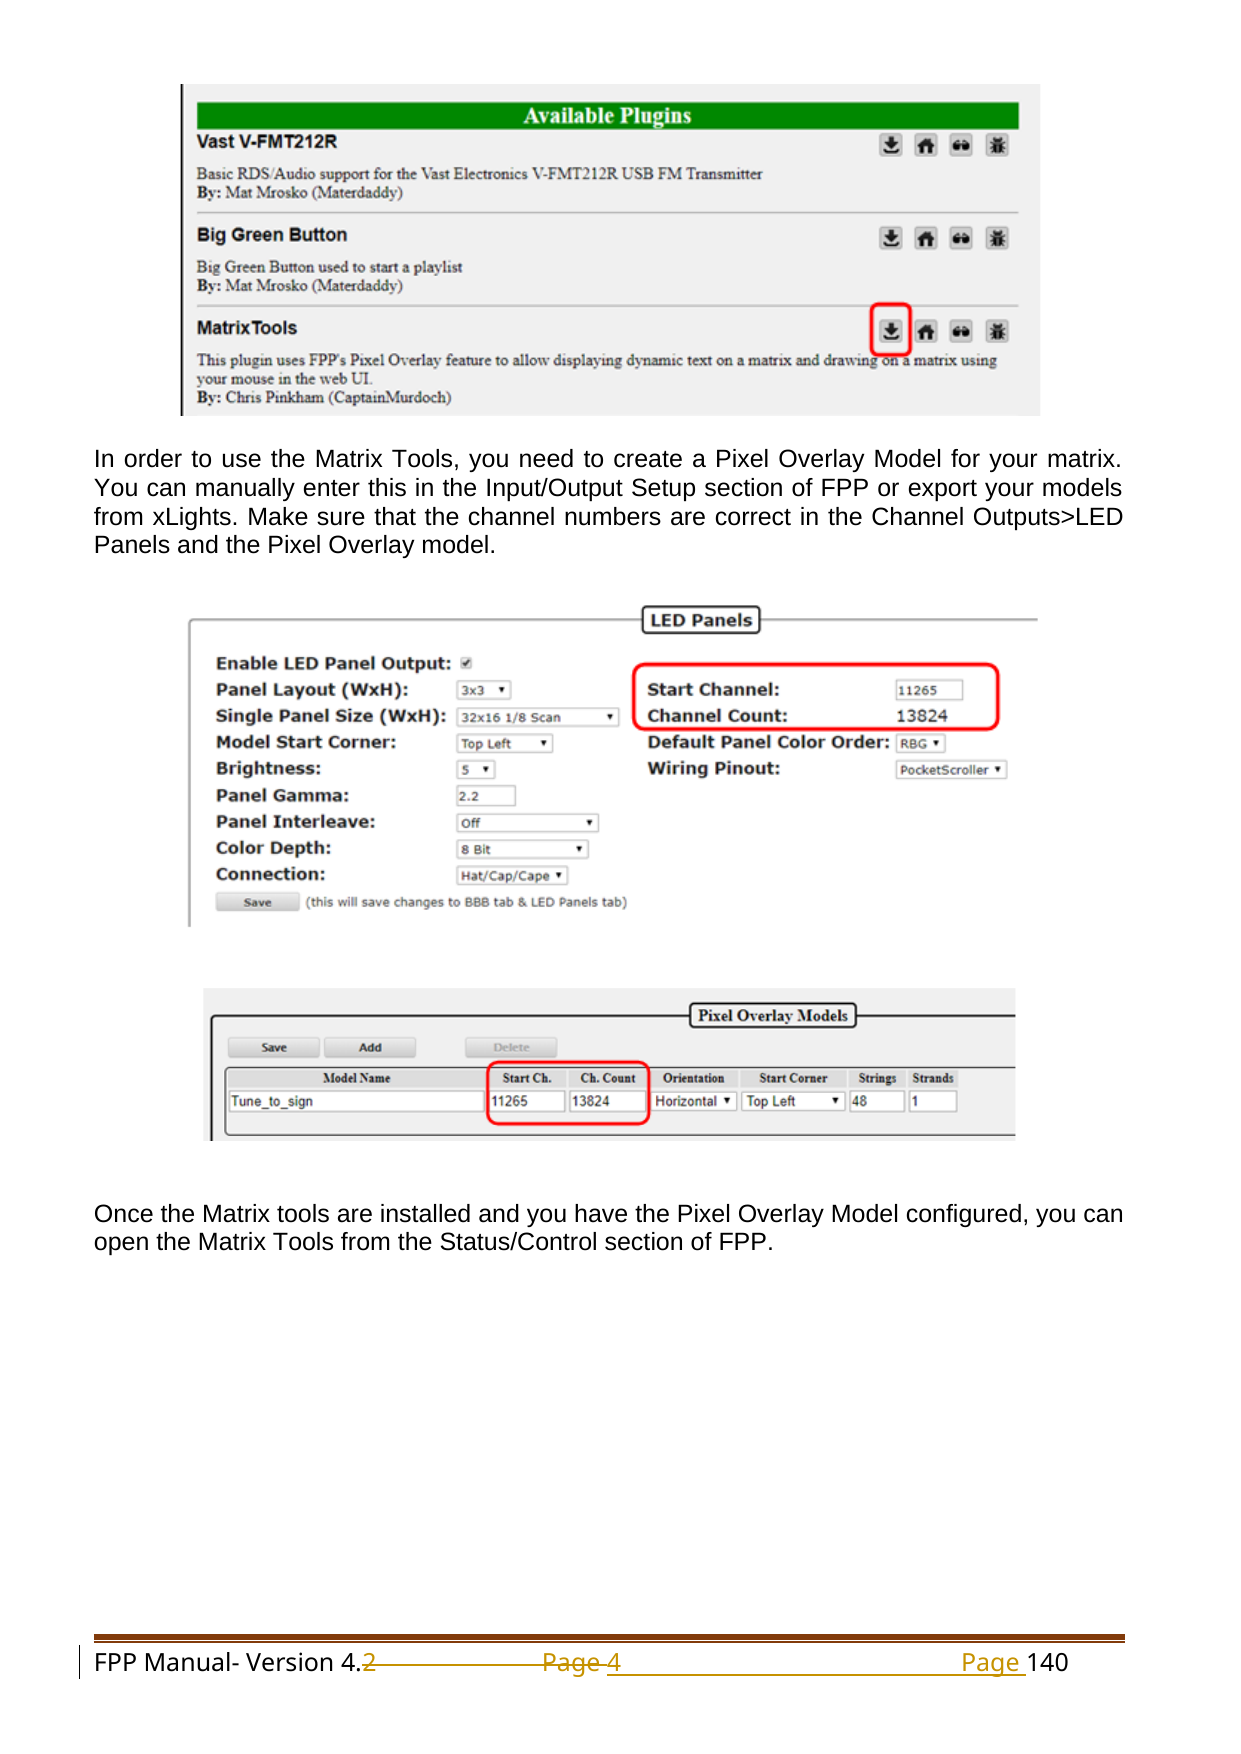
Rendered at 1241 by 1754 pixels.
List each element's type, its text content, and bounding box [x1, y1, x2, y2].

picture [181, 587, 1038, 930]
text Once the Matrix tools are installed and you have the Pixel Overlay Model configured, you can open the Matrix Tools from the Status/Control section of FPP. [94, 1198, 1125, 1256]
picture [178, 84, 1041, 416]
picture [201, 987, 1018, 1141]
text In order to use the Matrix Tools, you need to create a Pixel Overlay Model for your matrix. You can manually enter this in the Input/Output Setup section of FPP or export your models from xLights. Make sure that the channel numbers are correct in the Channel Outputs>LED Panels and the Pixel Overlay model. [94, 444, 1125, 559]
